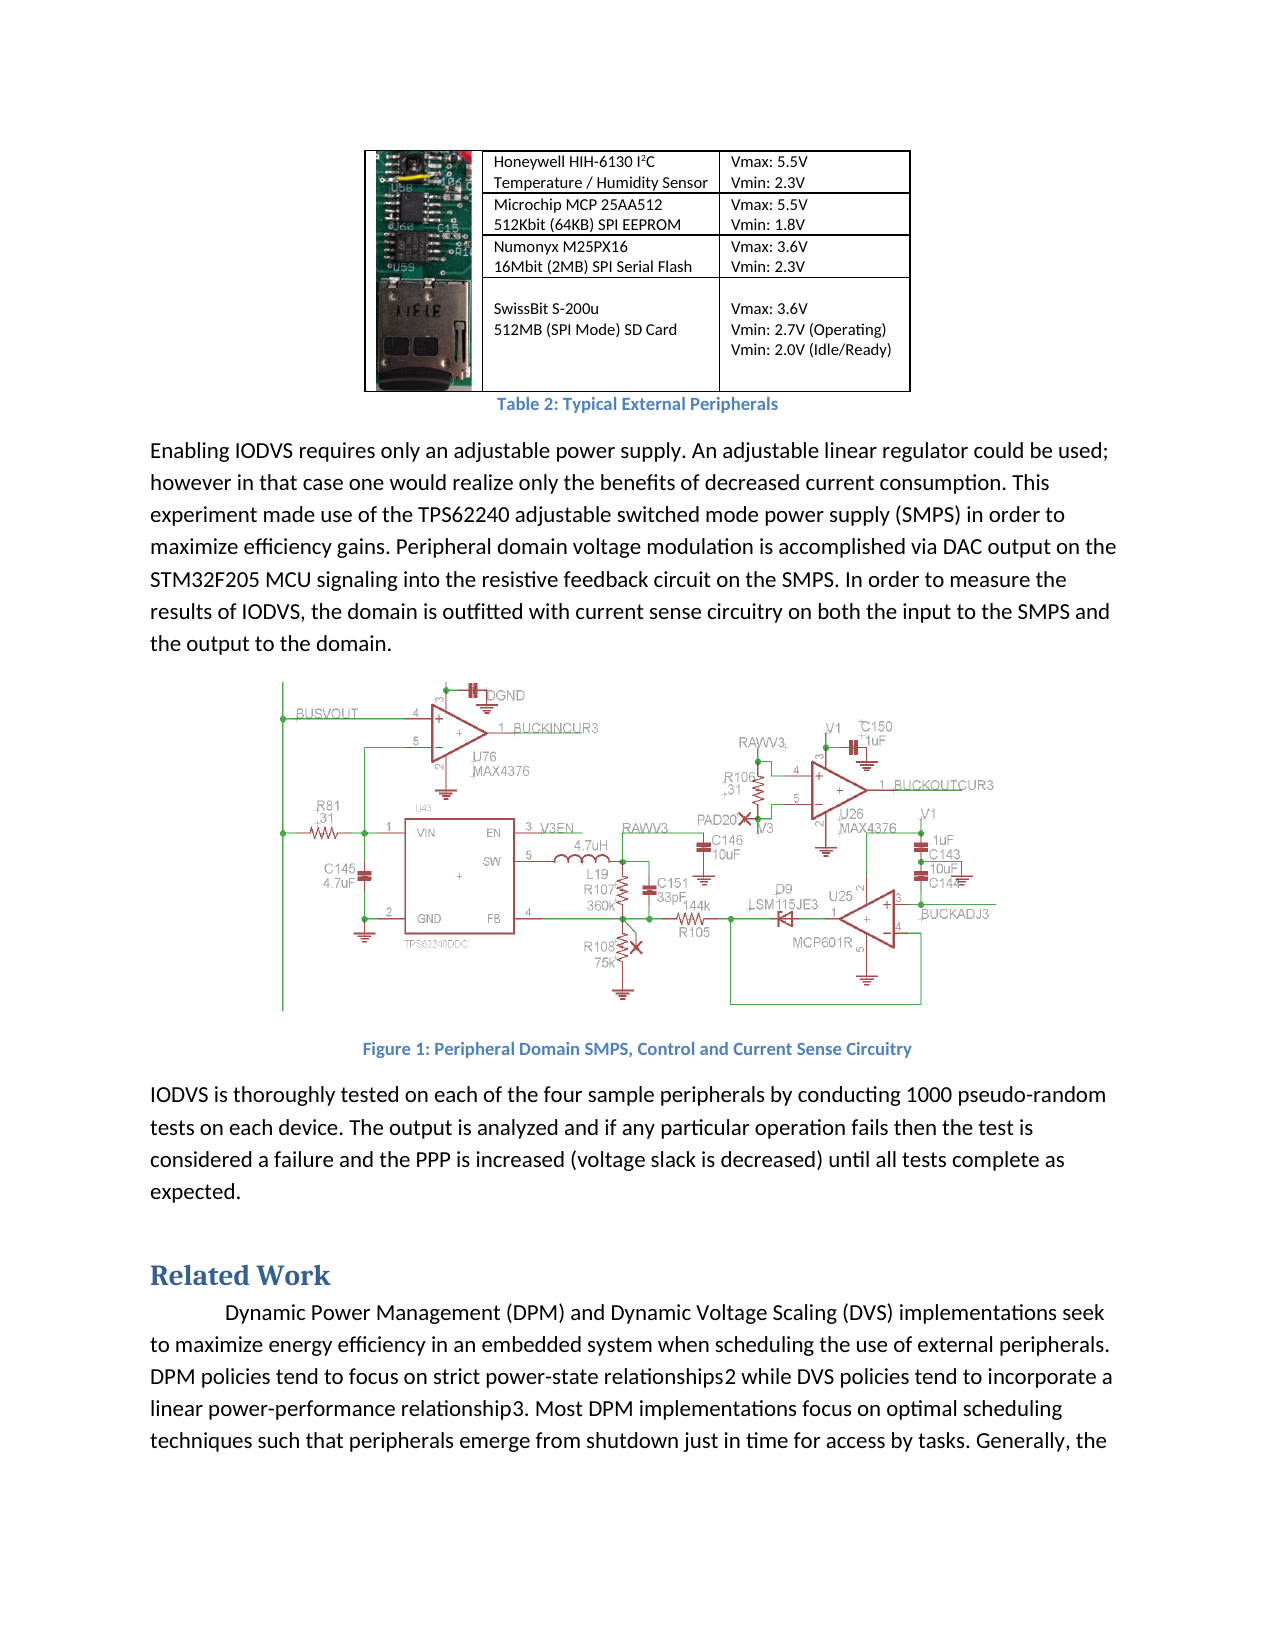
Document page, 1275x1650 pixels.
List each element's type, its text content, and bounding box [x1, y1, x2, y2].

table_cell SwissBit S-200u 512MB (SPI Mode) SD Card [483, 278, 719, 391]
text IODVS is thoroughly tested on each of the four sample peripherals by conducting 1000 pseudo-random tests on each device. The output is analyzed and if any particular operation fails then the test is considered a failure and the PPP is increased (voltage slack is decreased) until all tests complete as expected. [150, 1081, 1125, 1205]
table_header [472, 151, 482, 391]
text Figure 1: Peripheral Domain SMPS, Control and Current Sense Circuitry [150, 1037, 1125, 1060]
table_header [366, 151, 376, 391]
table_cell Numonyx M25PX16 16Mbit (2MB) SPI Serial Flash [483, 236, 719, 277]
table_header Vmax: 5.5V Vmin: 2.3V [720, 152, 909, 192]
table_cell Vmax: 3.6V Vmin: 2.7V (Operating) Vmin: 2.0V (Idle/Ready) [720, 278, 909, 391]
picture [376, 151, 472, 391]
picture [278, 682, 996, 1012]
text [150, 1298, 1125, 1454]
table_cell Vmax: 5.5V Vmin: 1.8V [720, 194, 909, 234]
table_cell Microchip MCP 25AA512 512Kbit (64KB) SPI EEPROM [483, 194, 719, 234]
subtitle Related Work [150, 1259, 1125, 1293]
text Enabling IODVS requires only an adjustable power supply. An adjustable linear regulator could be used; however in that case one would realize only the benefits of decreased current consumption. This experiment made use of the TPS62240 adjustable switched mode power supply (SMPS) in order to maximize efficiency gains. Peripheral domain voltage modulation is accomplished via DAC output on the STM32F205 MCU signaling into the resistive feedback circuit on the SMPS. In order to measure the results of IODVS, the domain is outfitted with current sense circuitry on both the input to the SMPS and the output to the domain. [150, 436, 1125, 657]
table_header Honeywell HIH-6130 I2C Temperature / Humidity Sensor [483, 152, 719, 192]
text Table 2: Typical External Peripherals [150, 392, 1125, 415]
table_cell Vmax: 3.6V Vmin: 2.3V [720, 236, 909, 277]
